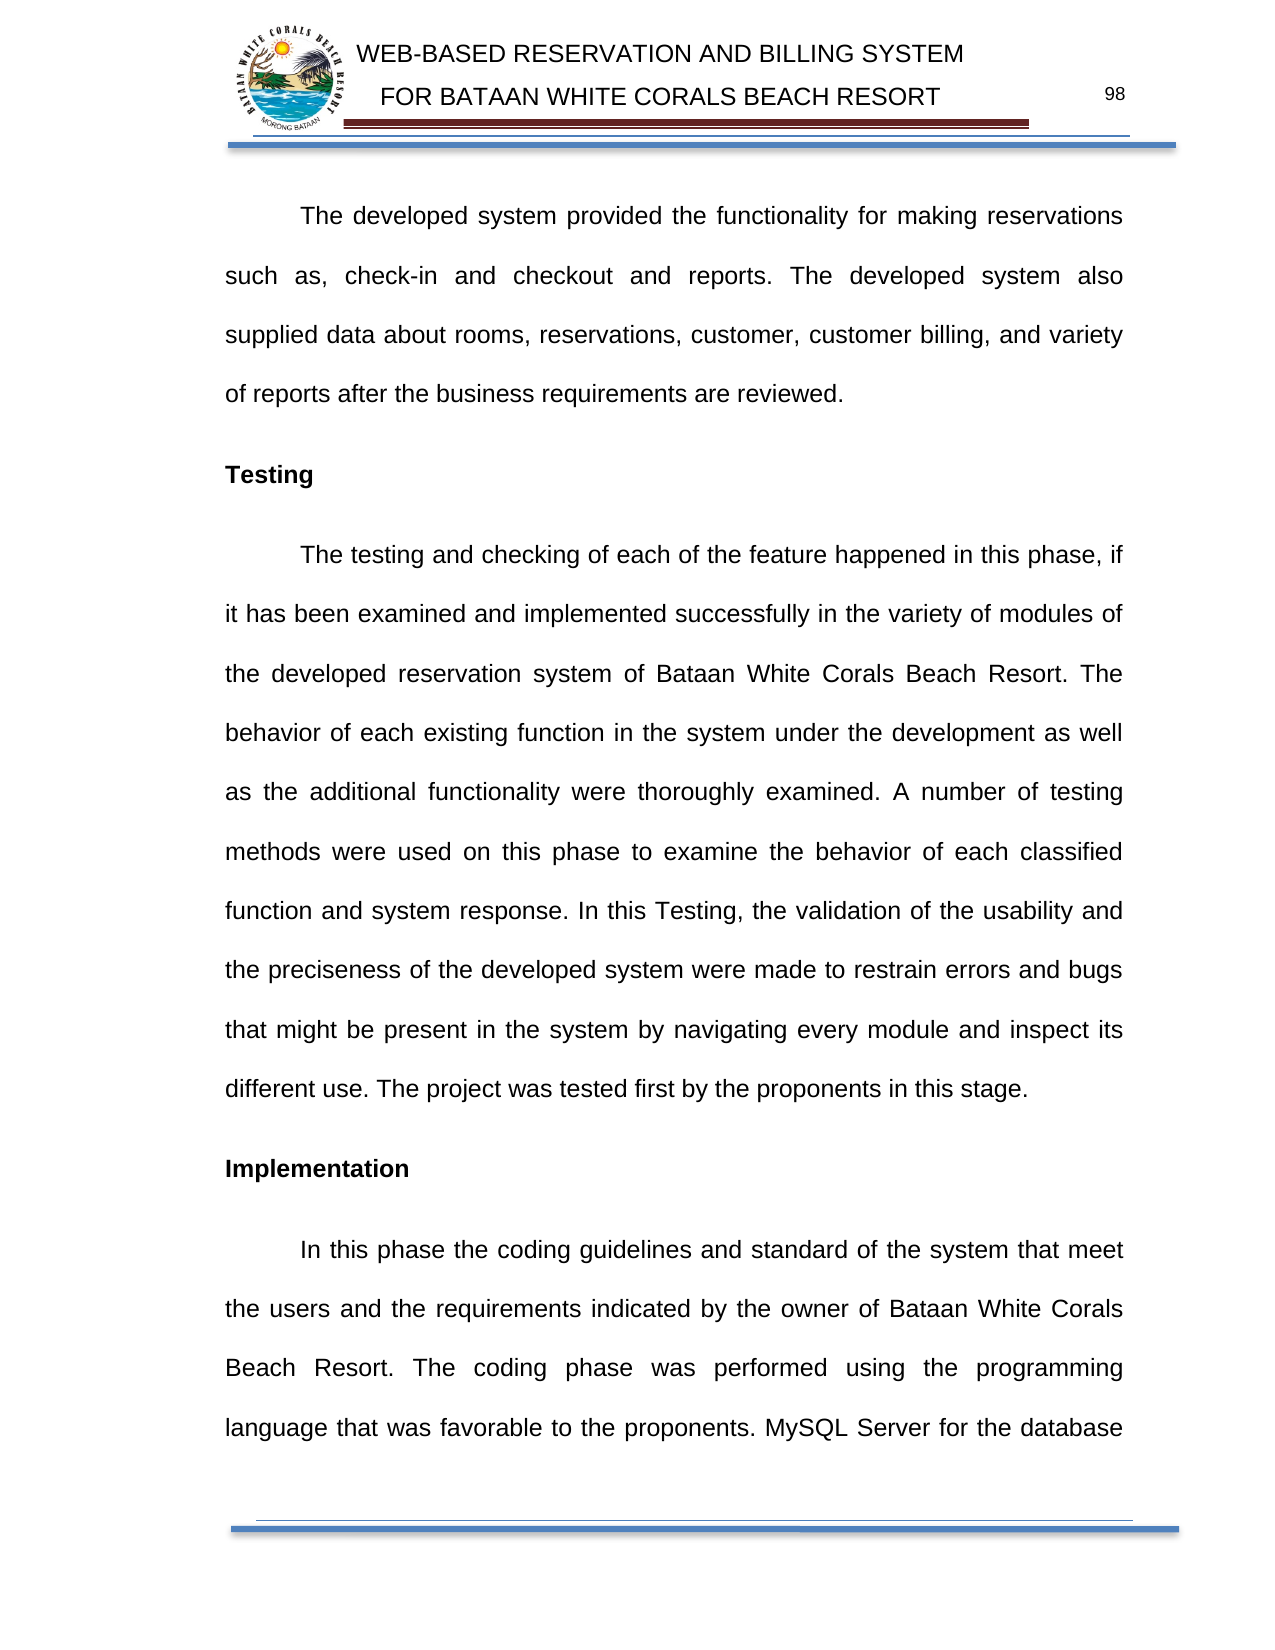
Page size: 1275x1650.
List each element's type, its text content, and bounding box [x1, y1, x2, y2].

picture [234, 20, 344, 130]
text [225, 177, 1125, 296]
text Implementation [225, 1012, 1125, 1071]
text Testing [225, 317, 1125, 376]
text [225, 1092, 1125, 1448]
text The testing and checking of each of the feature happened in this phase, if it has been examined and implemented successfully in the variety of modules of the developed reservation system of Bataan White Corals Beach Resort. The behavior of each existing function in the system under the development as well as the additional functionality were thoroughly examined. A number of testing methods were used on this phase to examine the behavior of each classified function and system response. In this Testing, the validation of the usability and the preciseness of the developed system were made to restrain errors and bugs that might be present in the system by navigating every module and inspect its different use. The project was tested first by the proponents in this stage. [225, 397, 1125, 991]
